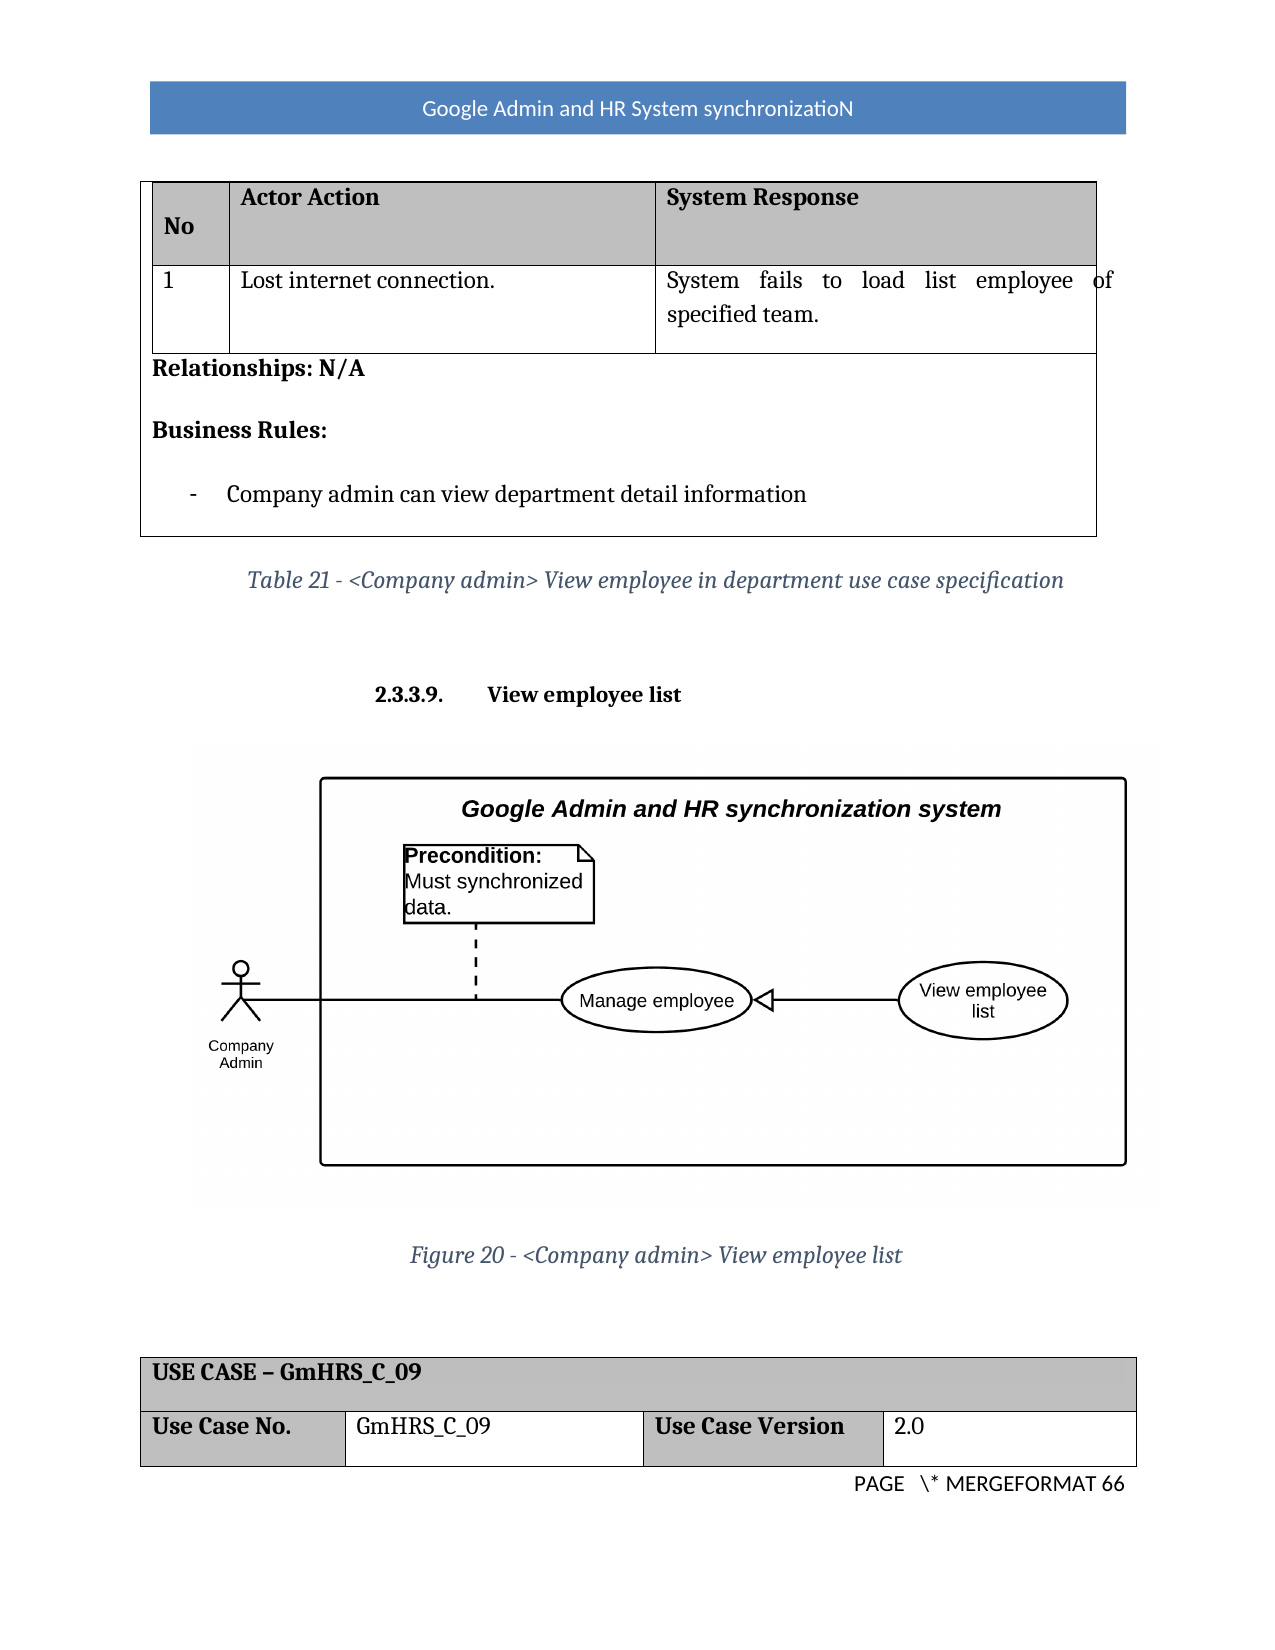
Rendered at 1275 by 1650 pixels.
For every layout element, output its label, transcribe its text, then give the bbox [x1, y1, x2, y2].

table_header USE CASE – GmHRS_C_09 [141, 1358, 1136, 1411]
table_cell Use Case Version [644, 1412, 883, 1466]
text Table 21 - <Company admin> View employee in department use case specification [187, 566, 1125, 595]
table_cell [141, 182, 1096, 536]
table_cell Use Case No. [141, 1412, 345, 1466]
subtitle View employee list [375, 682, 1125, 708]
table_cell GmHRS_C_09 [346, 1412, 643, 1466]
table_cell 2.0 [884, 1412, 1136, 1466]
text Figure 20 - <Company admin> View employee list [187, 1241, 1125, 1270]
picture [187, 741, 1163, 1208]
